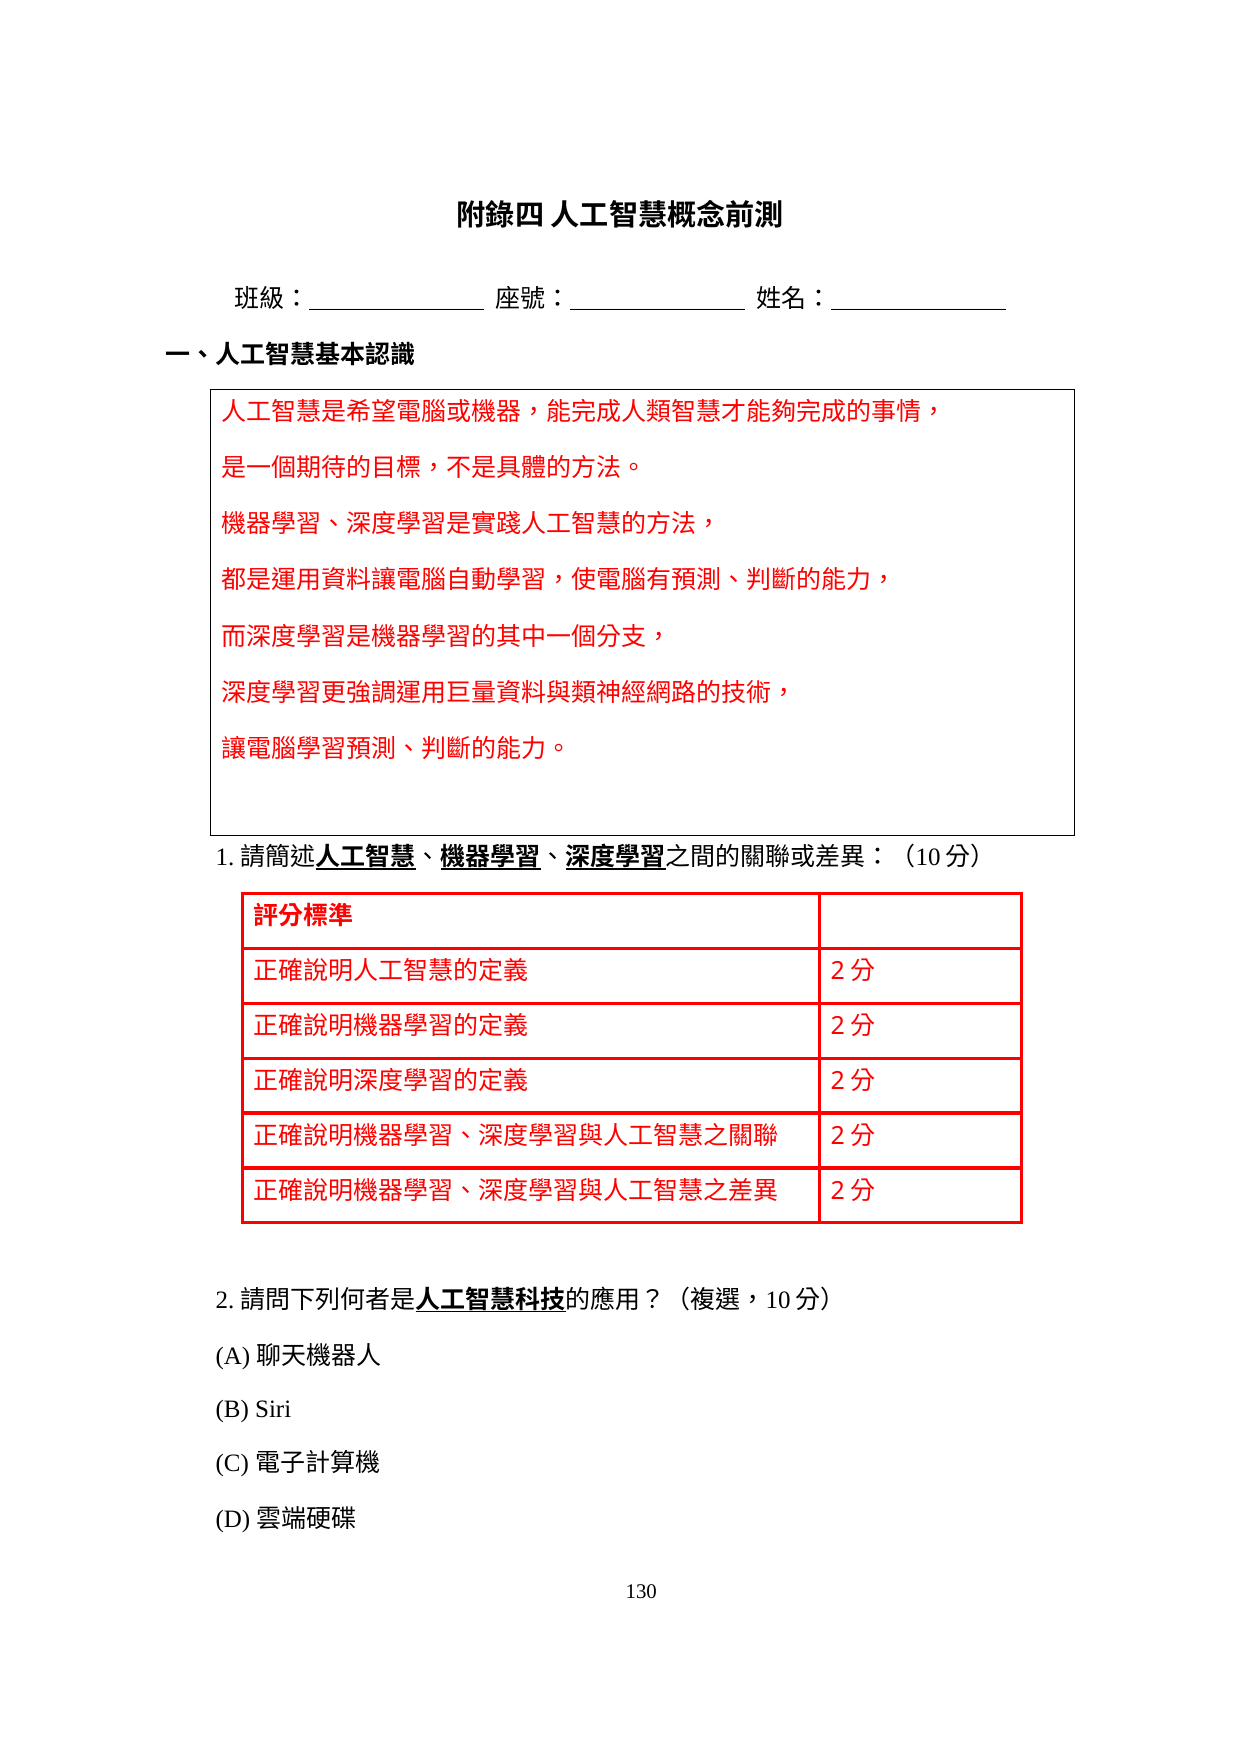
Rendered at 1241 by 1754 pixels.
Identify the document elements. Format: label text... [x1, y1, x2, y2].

table_cell 2分 [821, 1060, 1020, 1111]
table_cell 正確說明深度學習的定義 [244, 1060, 818, 1111]
table_cell 2分 [821, 950, 1020, 1002]
table_cell 正確說明機器學習、深度學習與人工智慧之差異 [244, 1170, 818, 1221]
table_cell 2分 [821, 1005, 1020, 1057]
table_header [821, 895, 1020, 947]
text 1. 請簡述人工智慧、機器學習、深度學習之間的關聯或差異：（10分） [165, 836, 1075, 874]
title 附錄四 人工智慧概念前測 [165, 176, 1075, 251]
table_cell 2分 [821, 1115, 1020, 1166]
text (A) 聊天機器人 [165, 1334, 1075, 1372]
text (D) 雲端硬碟 [165, 1498, 1075, 1535]
table_cell 正確說明機器學習的定義 [244, 1005, 818, 1057]
text 2. 請問下列何者是人工智慧科技的應用？（複選，10分） [165, 1279, 1075, 1316]
table_header 人工智慧是希望電腦或機器，能完成人類智慧才能夠完成的事情， 是一個期待的目標，不是具體的方法。 機器學習、深度學習是實踐人工智慧的方法， 都是運用資料讓電腦自動學習，使電腦有預測、判斷的能力， 而深度學習是機器學習的其中一個分支， 深度學習更強調運用巨量資料與類神經網路的技術， 讓電腦學習預測、判斷的能力。 [211, 390, 1074, 835]
text (C) 電子計算機 [165, 1442, 1075, 1479]
text 一、人工智慧基本認識 [165, 334, 1075, 371]
table_cell 2分 [821, 1170, 1020, 1221]
text (B) Siri [165, 1390, 1075, 1428]
text 班級：＿＿＿＿＿＿＿ 座號：＿＿＿＿＿＿＿ 姓名：＿＿＿＿＿＿＿ [165, 278, 1075, 316]
table_cell 正確說明人工智慧的定義 [244, 950, 818, 1002]
table_header 評分標準 [244, 895, 818, 947]
table_cell 正確說明機器學習、深度學習與人工智慧之關聯 [244, 1115, 818, 1166]
